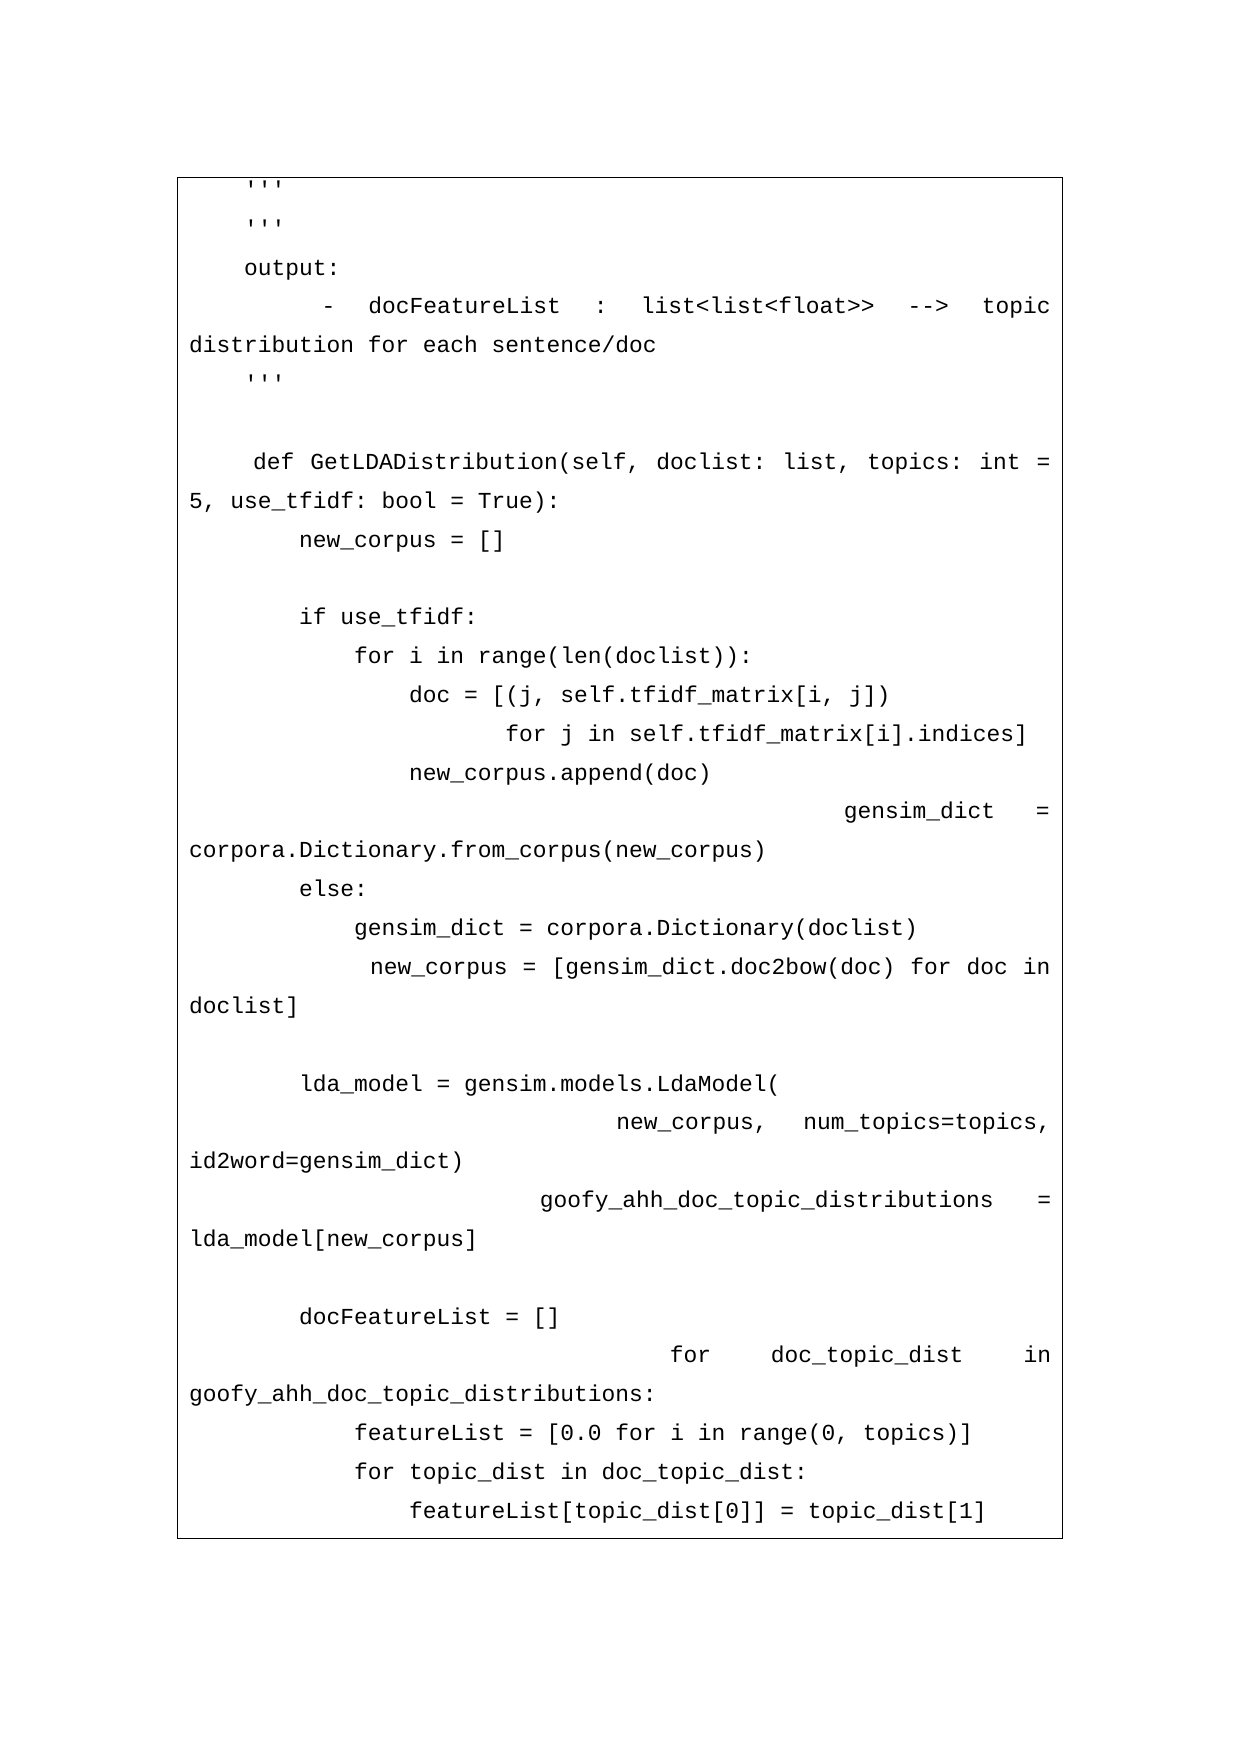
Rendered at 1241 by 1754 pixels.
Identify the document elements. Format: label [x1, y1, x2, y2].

table_header [178, 178, 1062, 1538]
